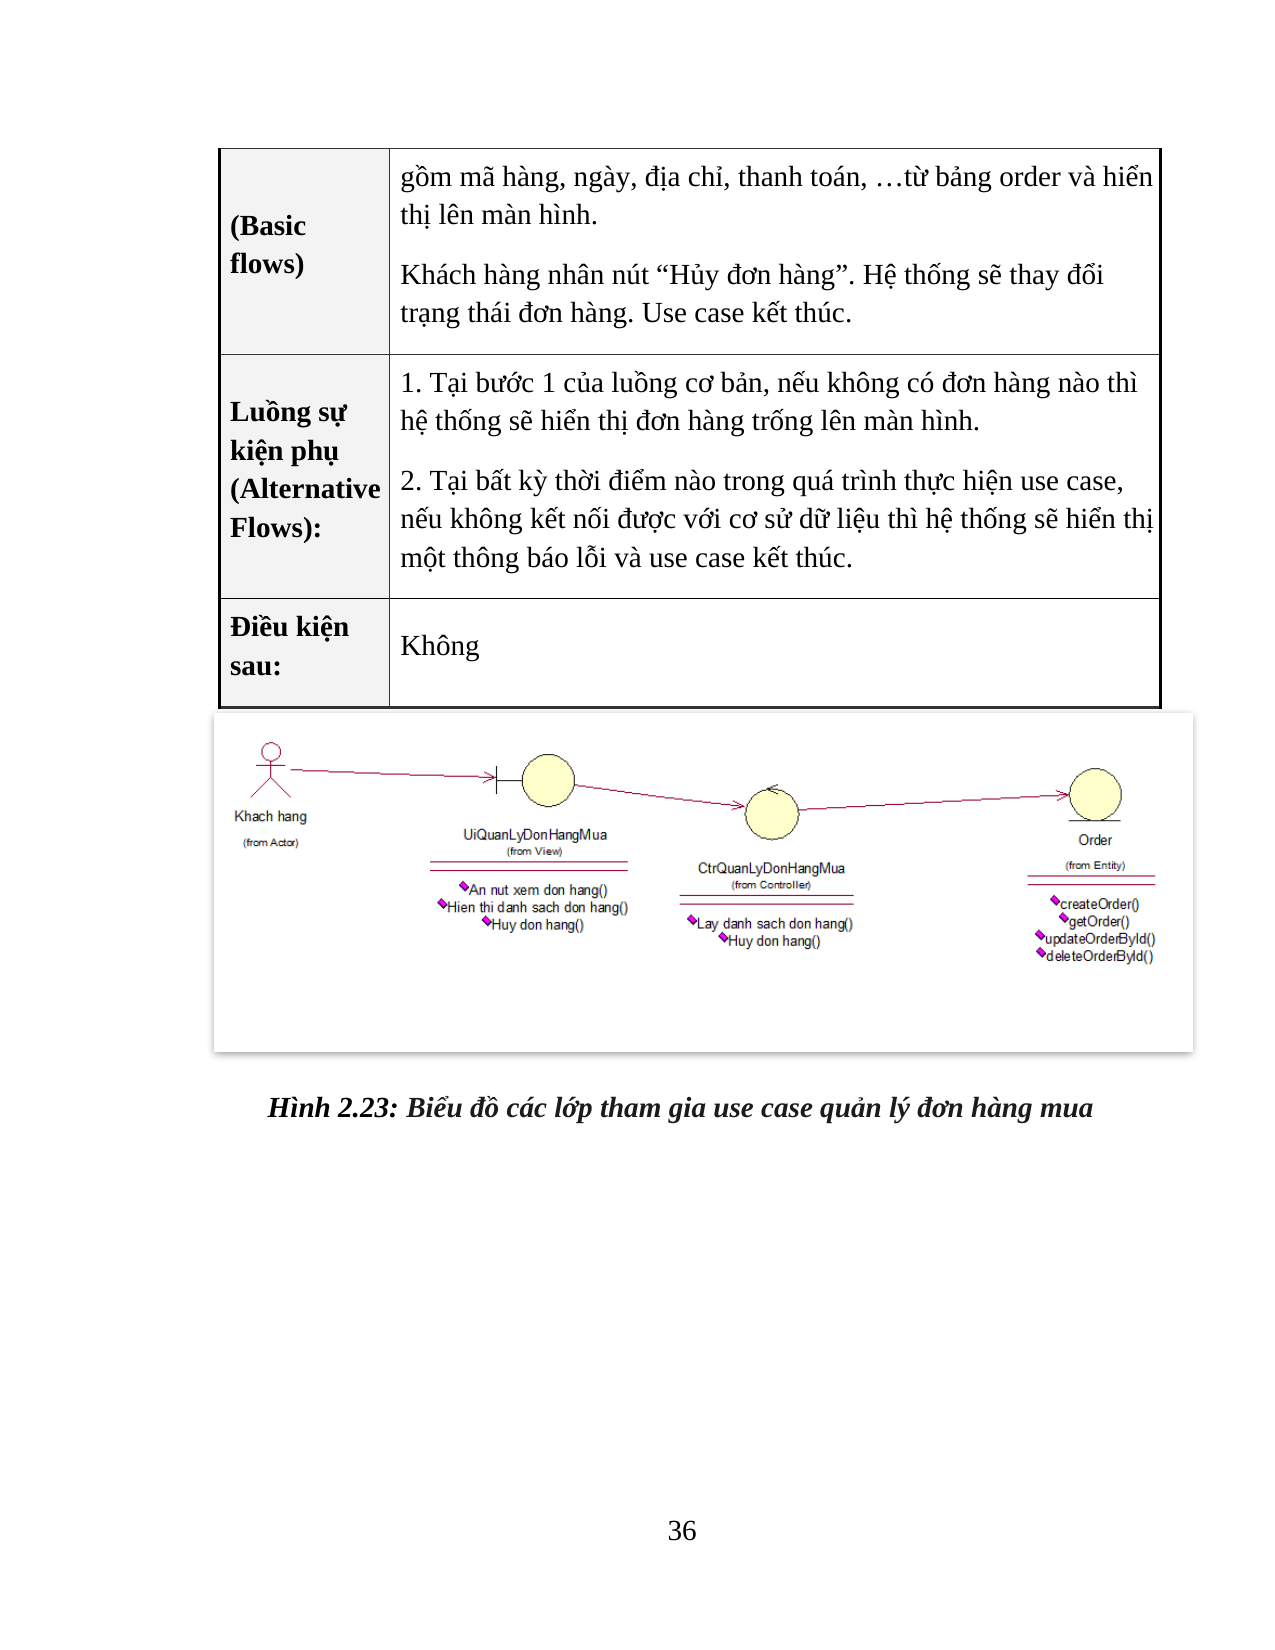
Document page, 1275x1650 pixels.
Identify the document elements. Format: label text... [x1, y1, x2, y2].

picture [229, 728, 1179, 1038]
table_cell Điều kiện sau: [221, 599, 389, 706]
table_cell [221, 149, 389, 353]
table_cell Luồng sự kiện phụ (Alternative Flows): [221, 355, 389, 598]
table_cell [390, 149, 1159, 353]
table_cell 1. Tại bước 1 của luồng cơ bản, nếu không có đơn hàng nào thì hệ thống sẽ hiển thị đơn hàng trống lên màn hình. 2. Tại bất kỳ thời điểm nào trong quá trình thực hiện use case, nếu không kết nối được với cơ sử dữ liệu thì hệ thống sẽ hiển thị một thông báo lỗi và use case kết thúc. [390, 355, 1159, 598]
table_cell Không [390, 599, 1159, 706]
